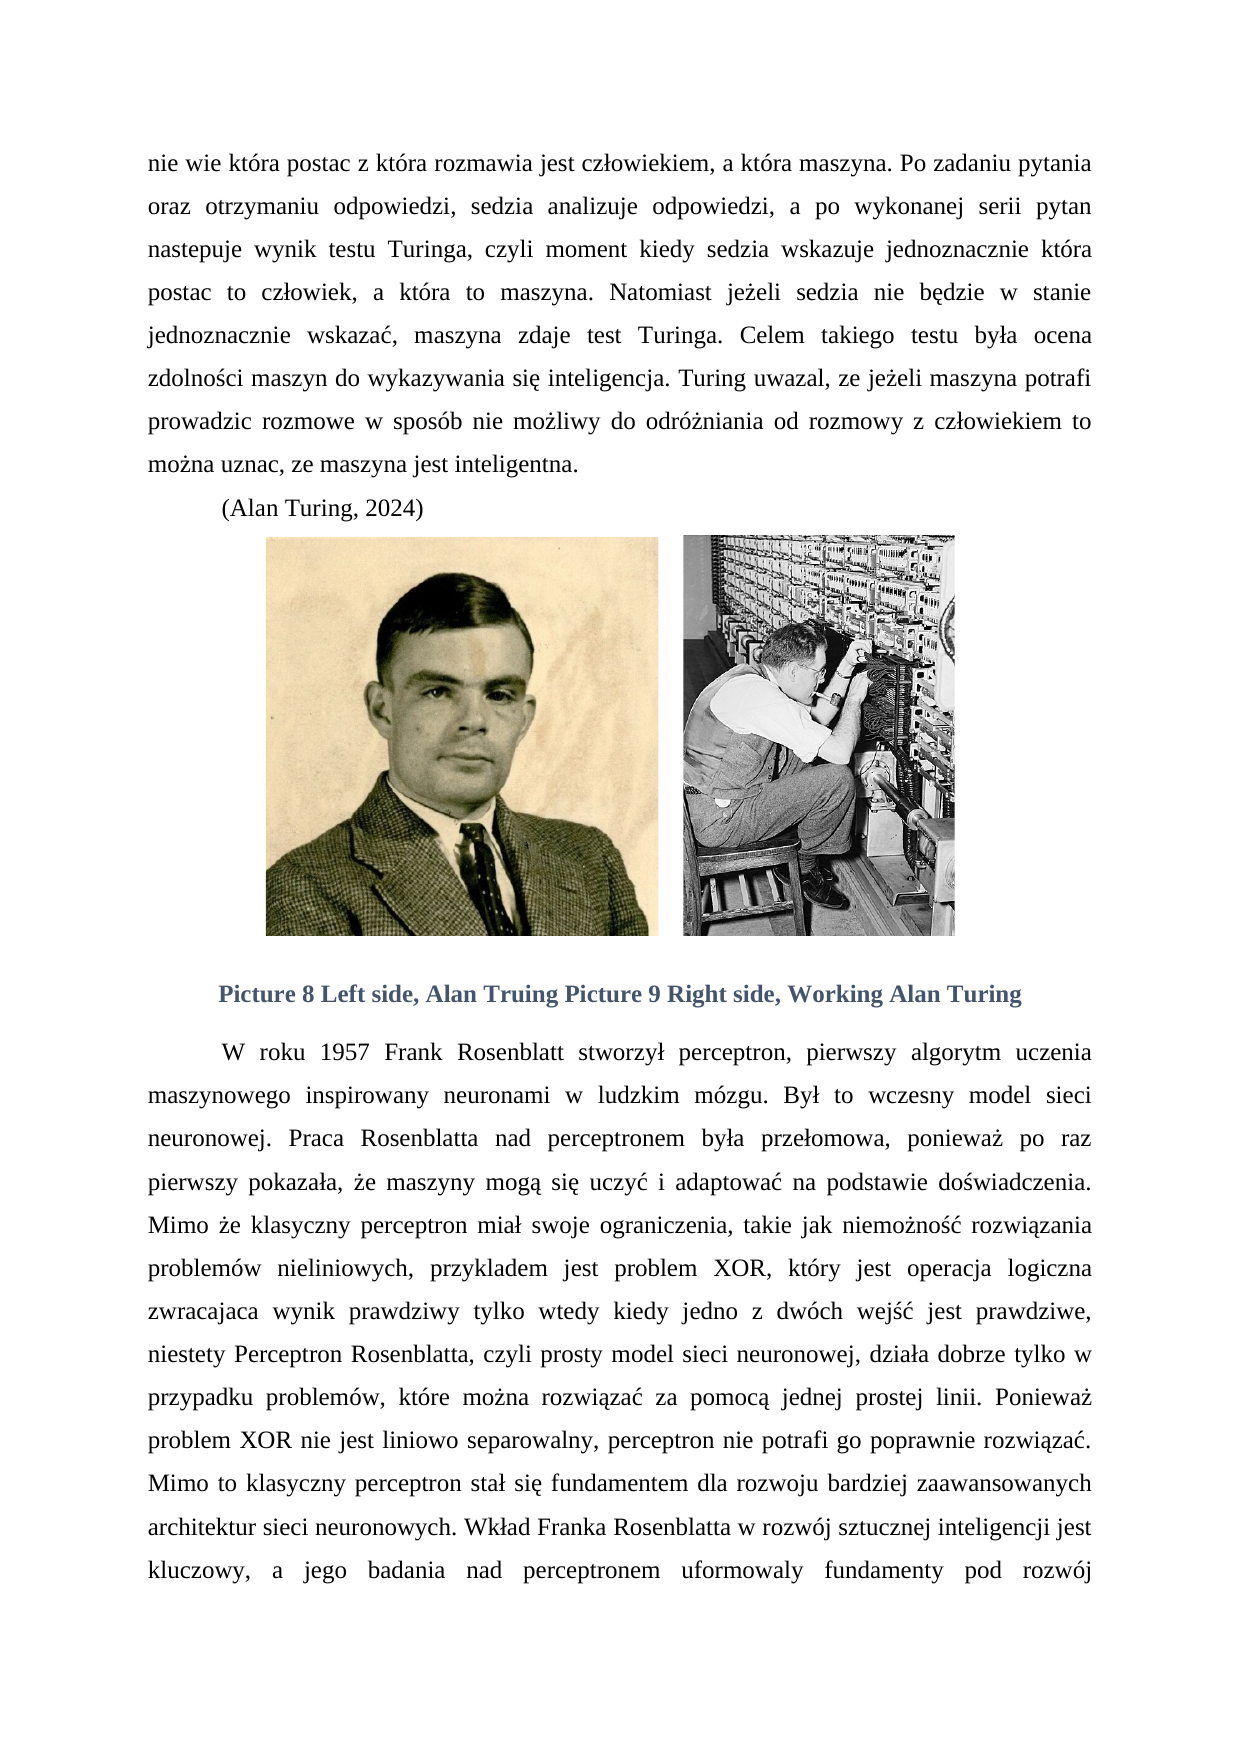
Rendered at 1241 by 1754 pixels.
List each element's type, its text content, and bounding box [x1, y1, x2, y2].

text Picture 8 Left side, Alan Truing Picture 9 Right side, Working Alan Turing [148, 979, 1093, 1008]
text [148, 148, 1093, 478]
picture [265, 537, 659, 936]
picture [683, 535, 955, 936]
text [148, 1037, 1093, 1583]
